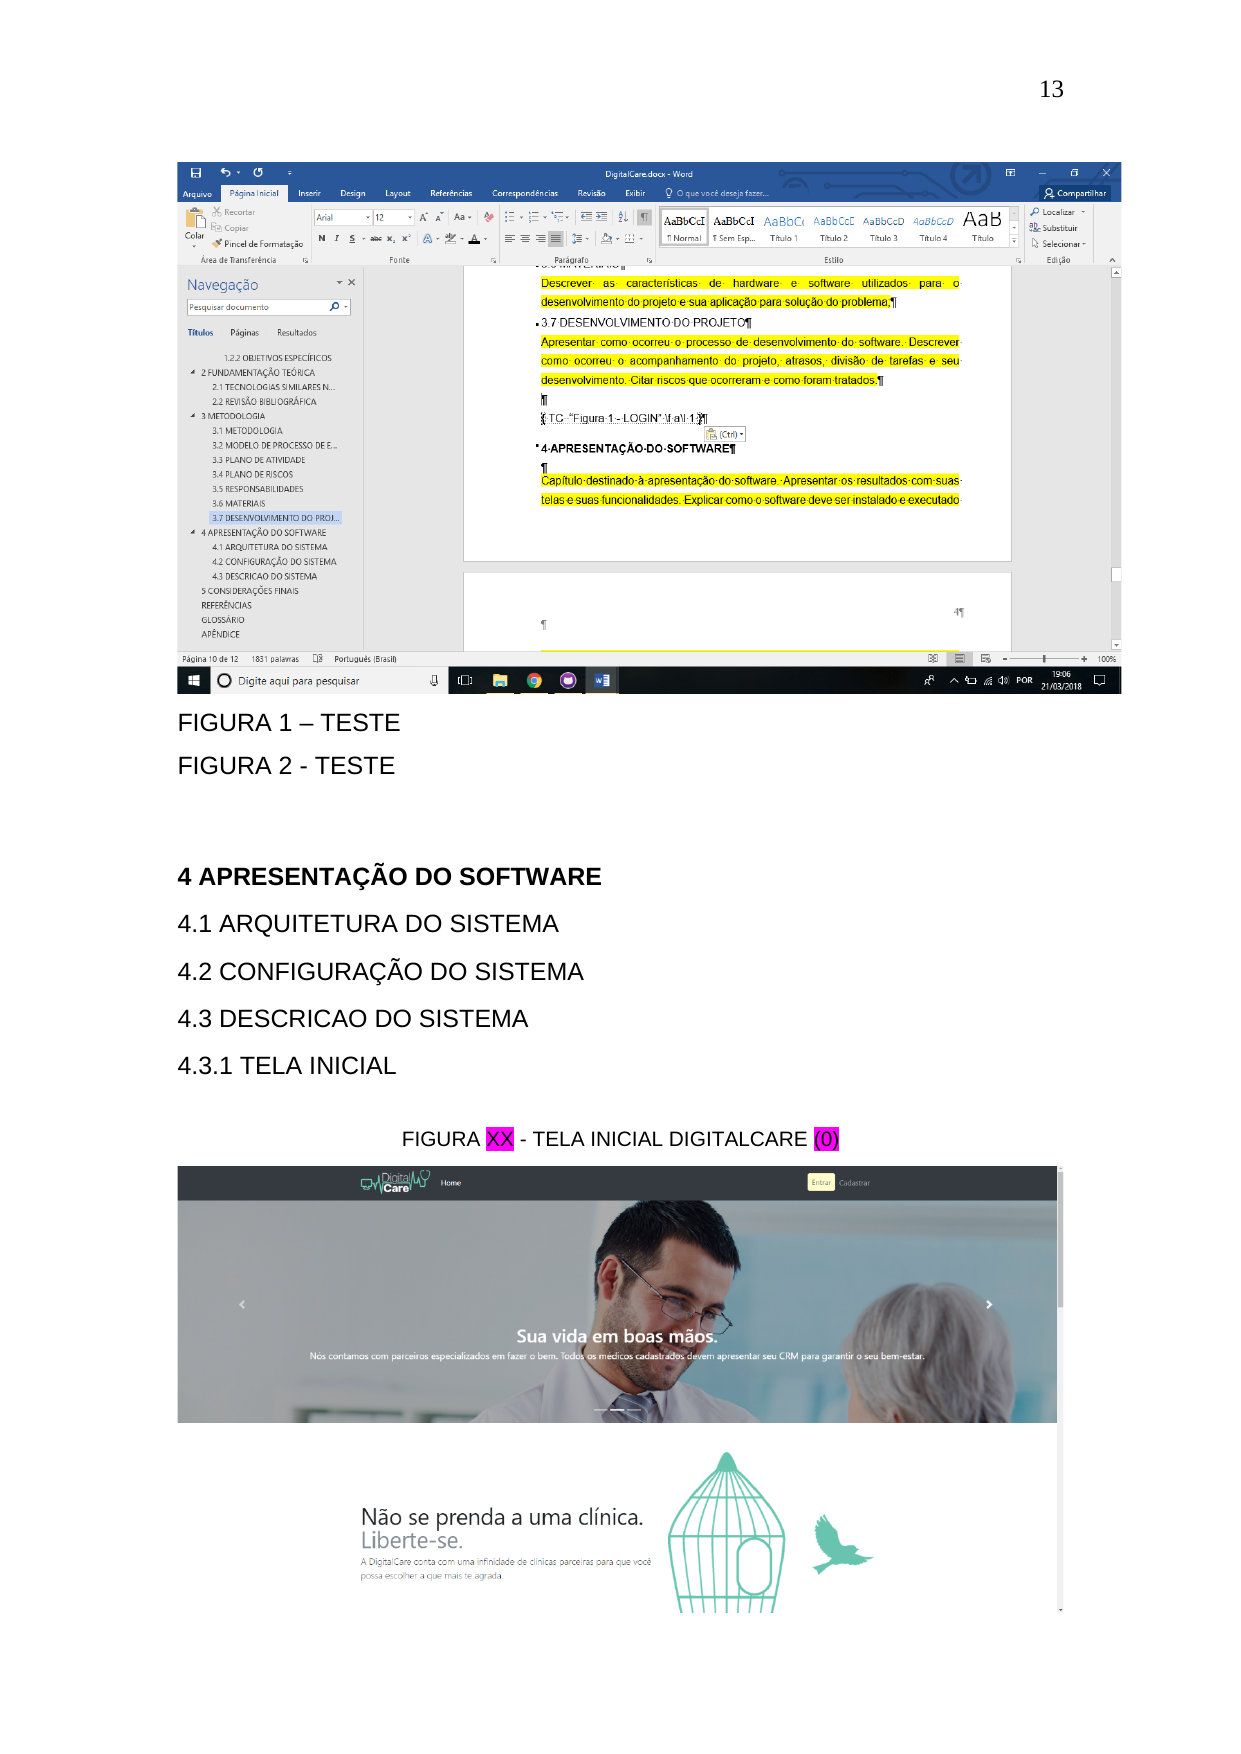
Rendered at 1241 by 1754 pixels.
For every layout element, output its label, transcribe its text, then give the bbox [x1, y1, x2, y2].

text FIGURA XX - TELA INICIAL DIGITALCARE (0) [177, 1123, 1064, 1152]
subtitle 4 APRESENTAÇÃO DO SOFTWARE [177, 862, 1064, 891]
subtitle 4.3 DESCRICAO DO SISTEMA [177, 1004, 1064, 1033]
text FIGURA 1 – TESTE [177, 708, 1064, 737]
text FIGURA 2 - TESTE [177, 751, 1064, 780]
picture [177, 162, 1122, 694]
subtitle 4.1 ARQUITETURA DO SISTEMA [177, 909, 1064, 938]
subtitle 4.2 CONFIGURAÇÃO DO SISTEMA [177, 957, 1064, 986]
picture [177, 1166, 1064, 1613]
subtitle 4.3.1 TELA INICIAL [177, 1051, 1064, 1080]
